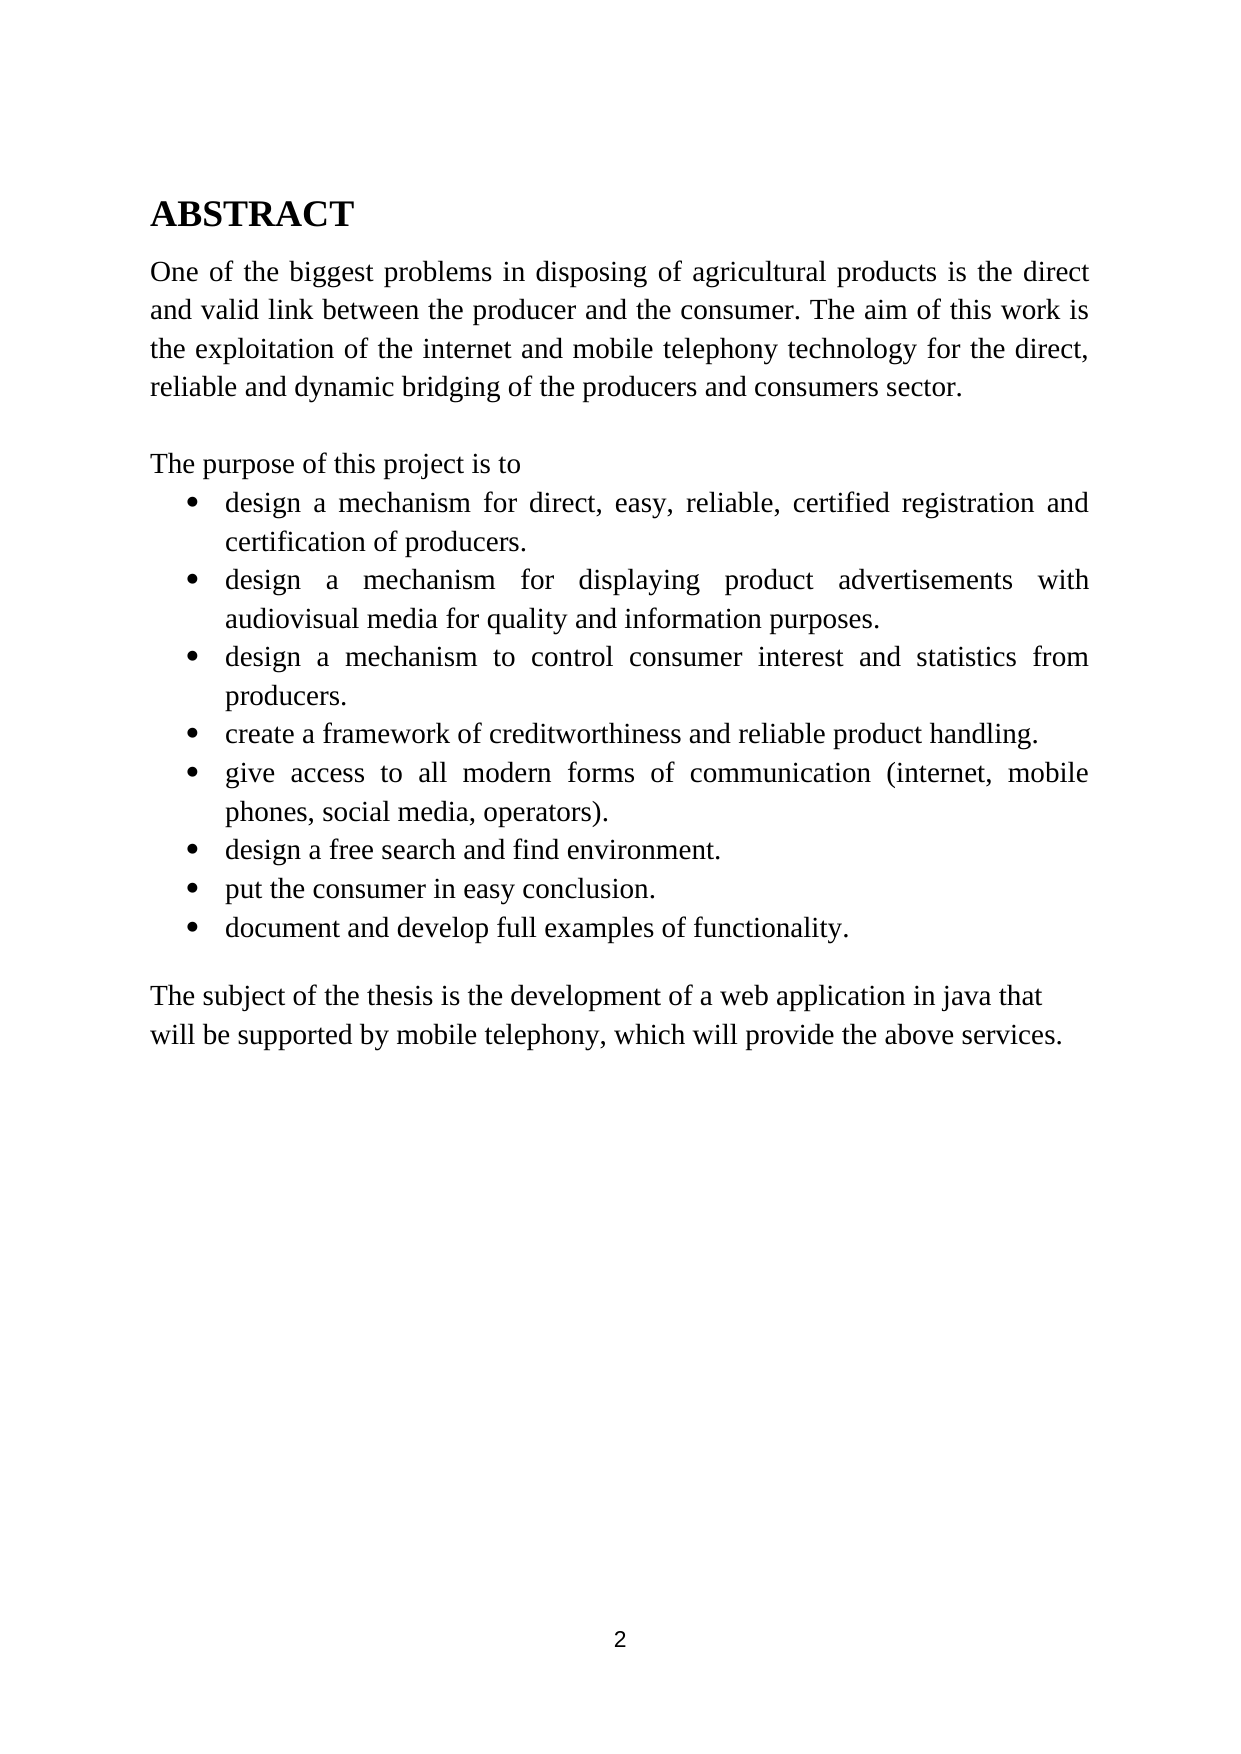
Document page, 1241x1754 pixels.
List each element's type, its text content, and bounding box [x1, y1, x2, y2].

list document and develop full examples of functionality. [187, 910, 1090, 943]
text One of the biggest problems in disposing of agricultural products is the direct and valid link between the producer and the consumer. The aim of this work is the exploitation of the internet and mobile telephony technology for the direct, reliable and dynamic bridging of the producers and consumers sector. [150, 254, 1090, 403]
text The subject of the thesis is the development of a web application in java that will be supported by mobile telephony, which will provide the above services. [150, 978, 1090, 1051]
list design a mechanism to control consumer interest and statistics from producers. [187, 639, 1090, 712]
list design a mechanism for displaying product advertisements with audiovisual media for quality and information purposes. [187, 562, 1090, 634]
subtitle ABSTRACT [150, 192, 1090, 235]
text The purpose of this project is to [150, 446, 1090, 480]
list create a framework of creditworthiness and reliable product handling. [187, 717, 1090, 750]
list put the consumer in easy conclusion. [187, 871, 1090, 905]
list design a free search and find environment. [187, 832, 1090, 866]
list design a mechanism for direct, easy, reliable, certified registration and certification of producers. [187, 485, 1090, 557]
list give access to all modern forms of communication (internet, mobile phones, social media, operators). [187, 755, 1090, 827]
